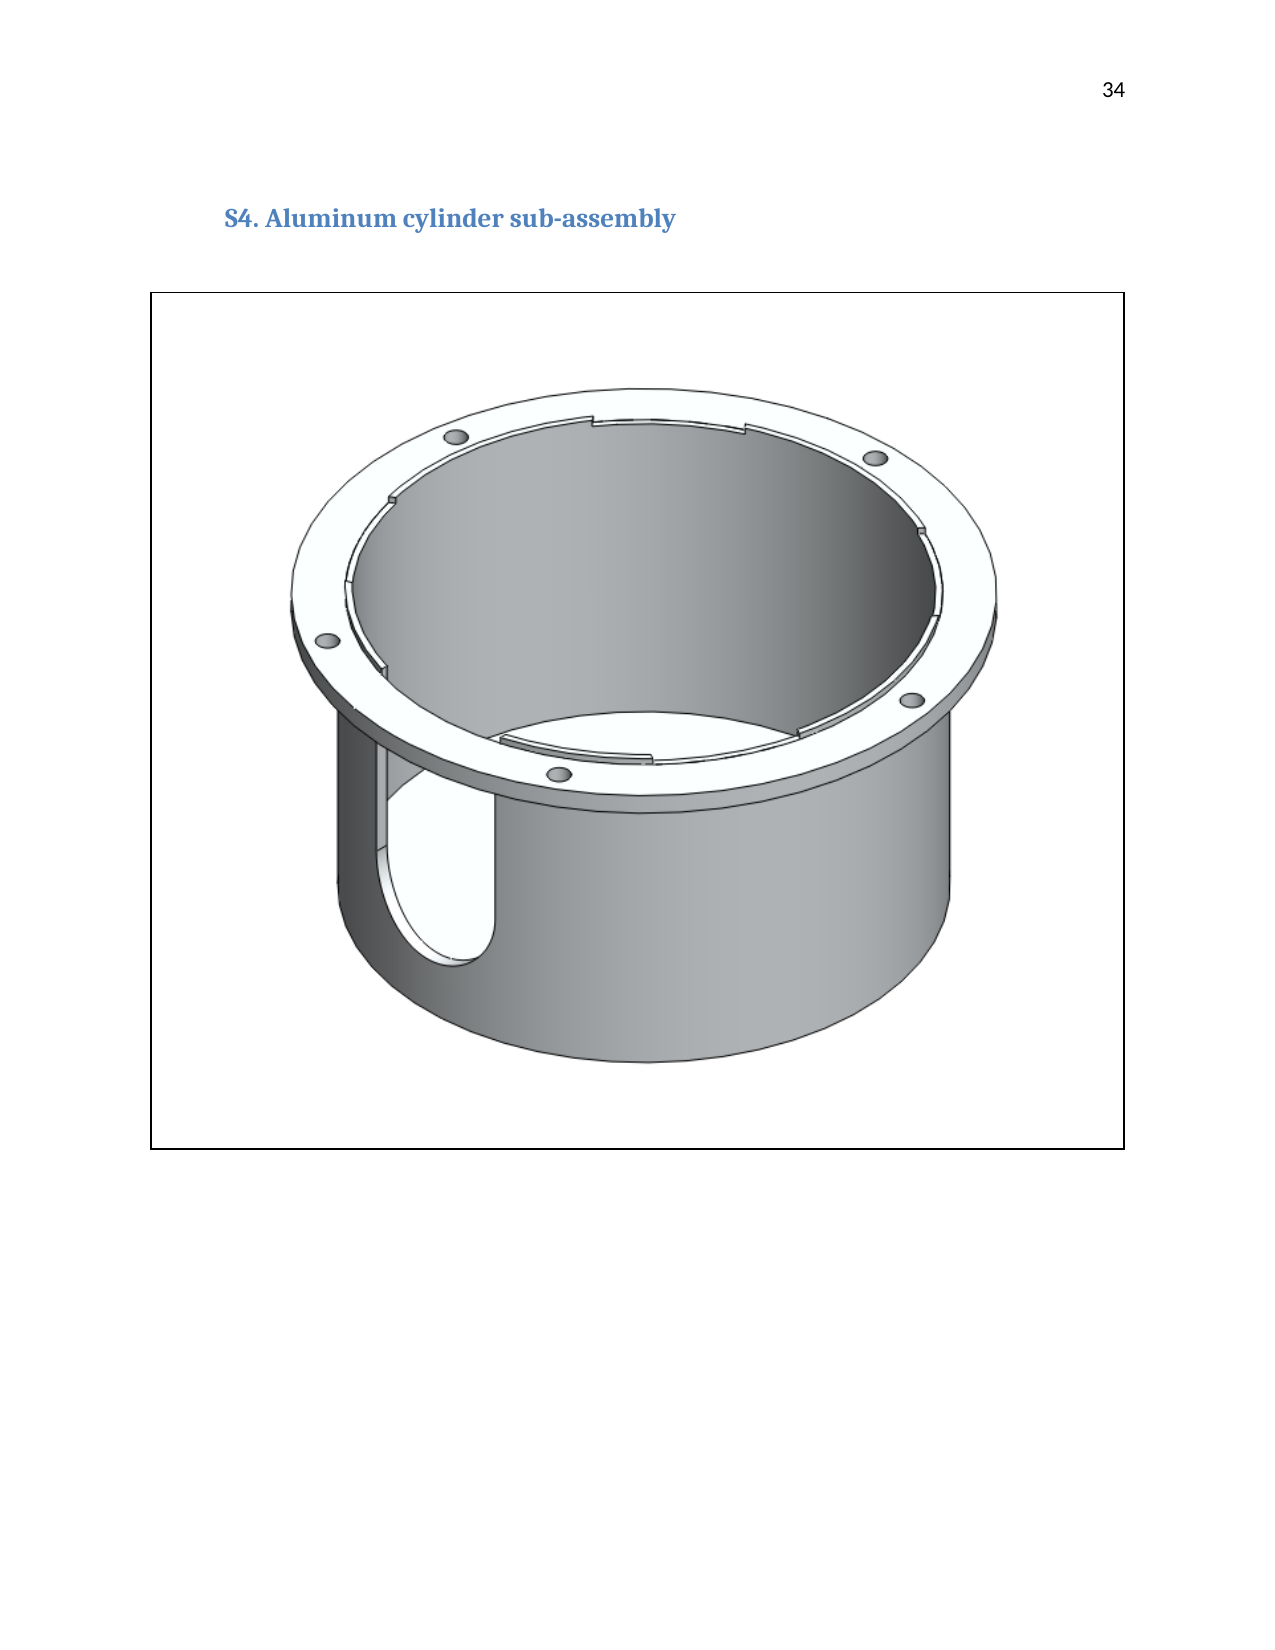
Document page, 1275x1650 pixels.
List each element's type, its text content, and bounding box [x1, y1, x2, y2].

subtitle S4. Aluminum cylinder sub-assembly [150, 203, 1125, 234]
picture [152, 293, 1123, 1148]
